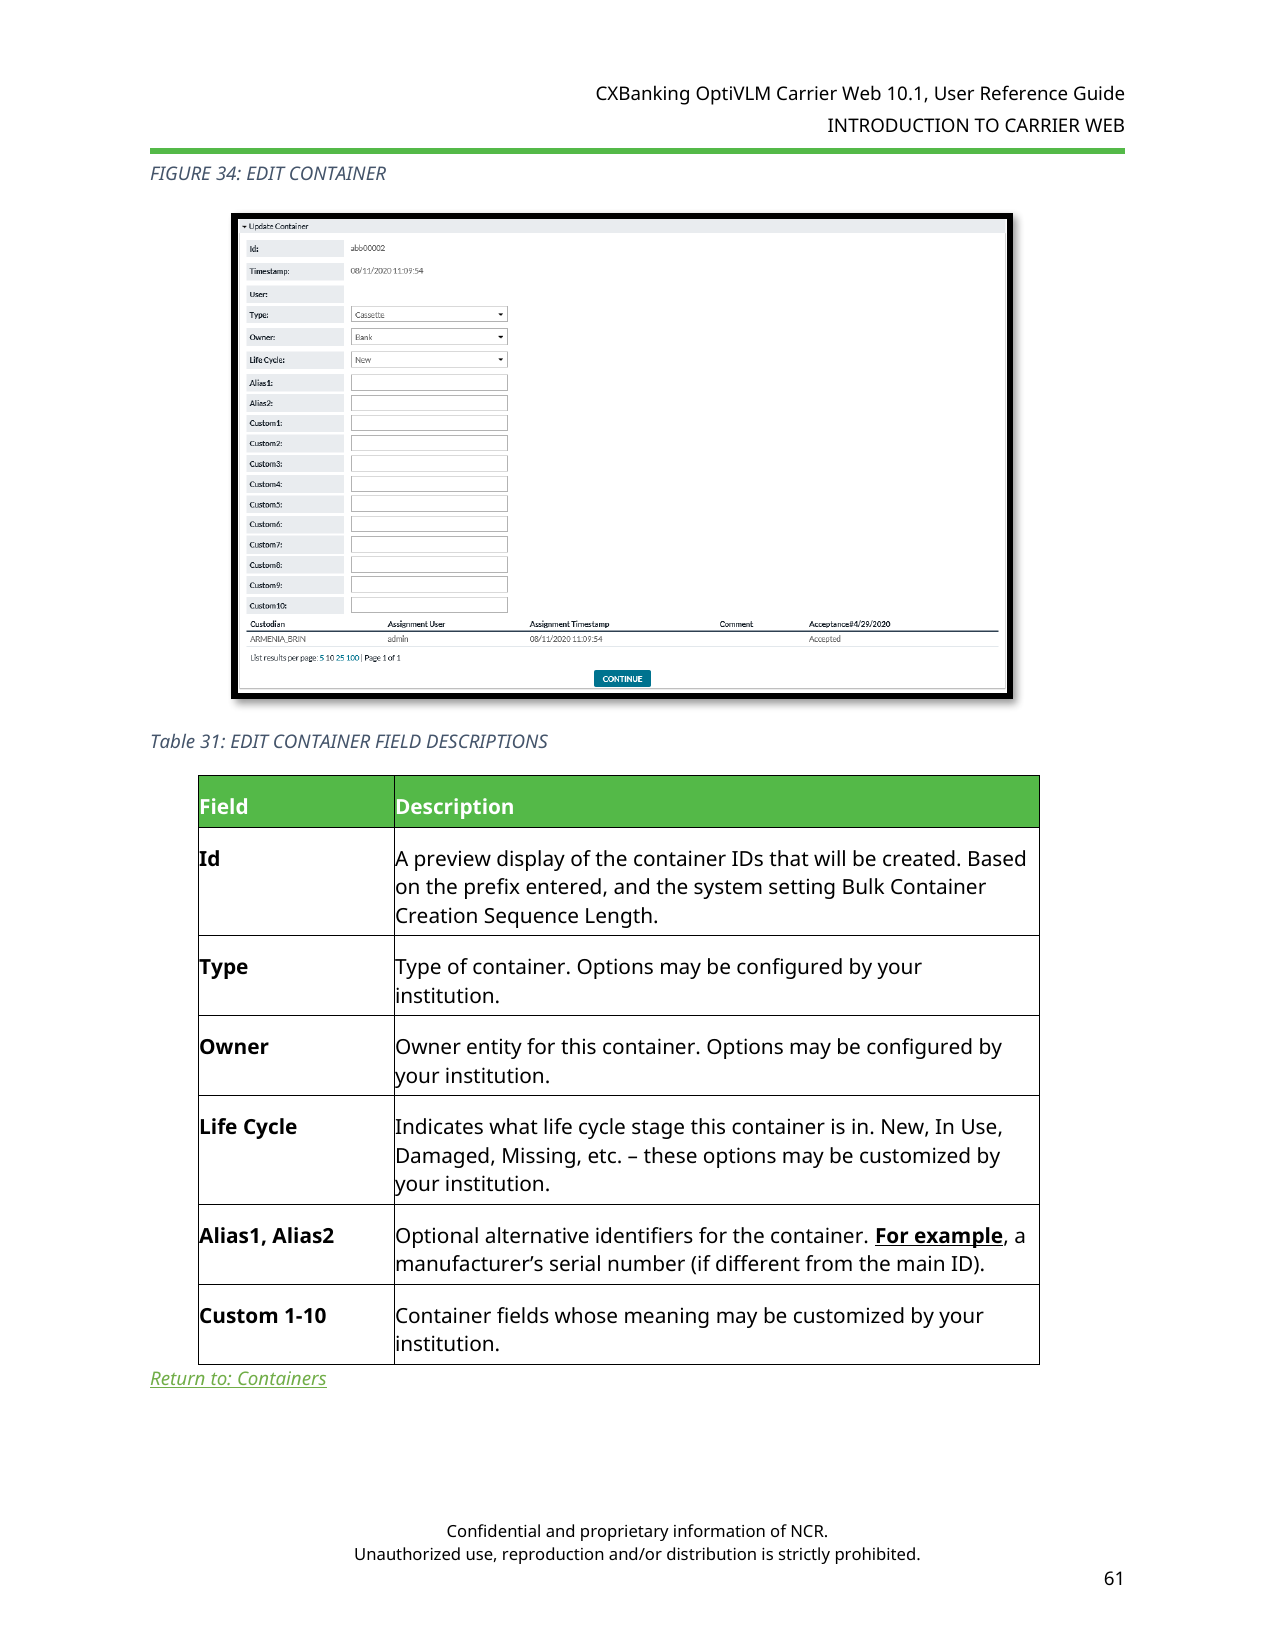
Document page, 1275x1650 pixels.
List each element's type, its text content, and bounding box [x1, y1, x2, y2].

table_cell Type [199, 936, 394, 1015]
table_cell Indicates what life cycle stage this container is in. New, In Use, Damaged, Missing, etc. – these options may be customized by your institution. [395, 1096, 1039, 1204]
table_cell Container fields whose meaning may be customized by your institution. [395, 1285, 1039, 1364]
table_cell Type of container. Options may be configured by your institution. [395, 936, 1039, 1015]
table_cell Owner entity for this container. Options may be configured by your institution. [395, 1016, 1039, 1095]
table_cell Owner [199, 1016, 394, 1095]
text FIGURE 34: EDIT CONTAINER [150, 160, 1125, 186]
table_cell A preview display of the container IDs that will be created. Based on the prefix entered, and the system setting Bulk Container Creation Sequence Length. [395, 828, 1039, 935]
table_cell Optional alternative identifiers for the container. For example, a manufacturer’s serial number (if different from the main ID). [395, 1205, 1039, 1284]
picture [238, 219, 1007, 693]
table_cell Alias1, Alias2 [199, 1205, 394, 1284]
table_header Field [199, 776, 394, 827]
text Table 31: EDIT CONTAINER FIELD DESCRIPTIONS [150, 729, 1125, 754]
text Return to: Containers [150, 1365, 1125, 1390]
table_cell Custom 1-10 [199, 1285, 394, 1364]
table_cell Id [199, 828, 394, 935]
table_cell Life Cycle [199, 1096, 394, 1204]
table_header Description [395, 776, 1039, 827]
